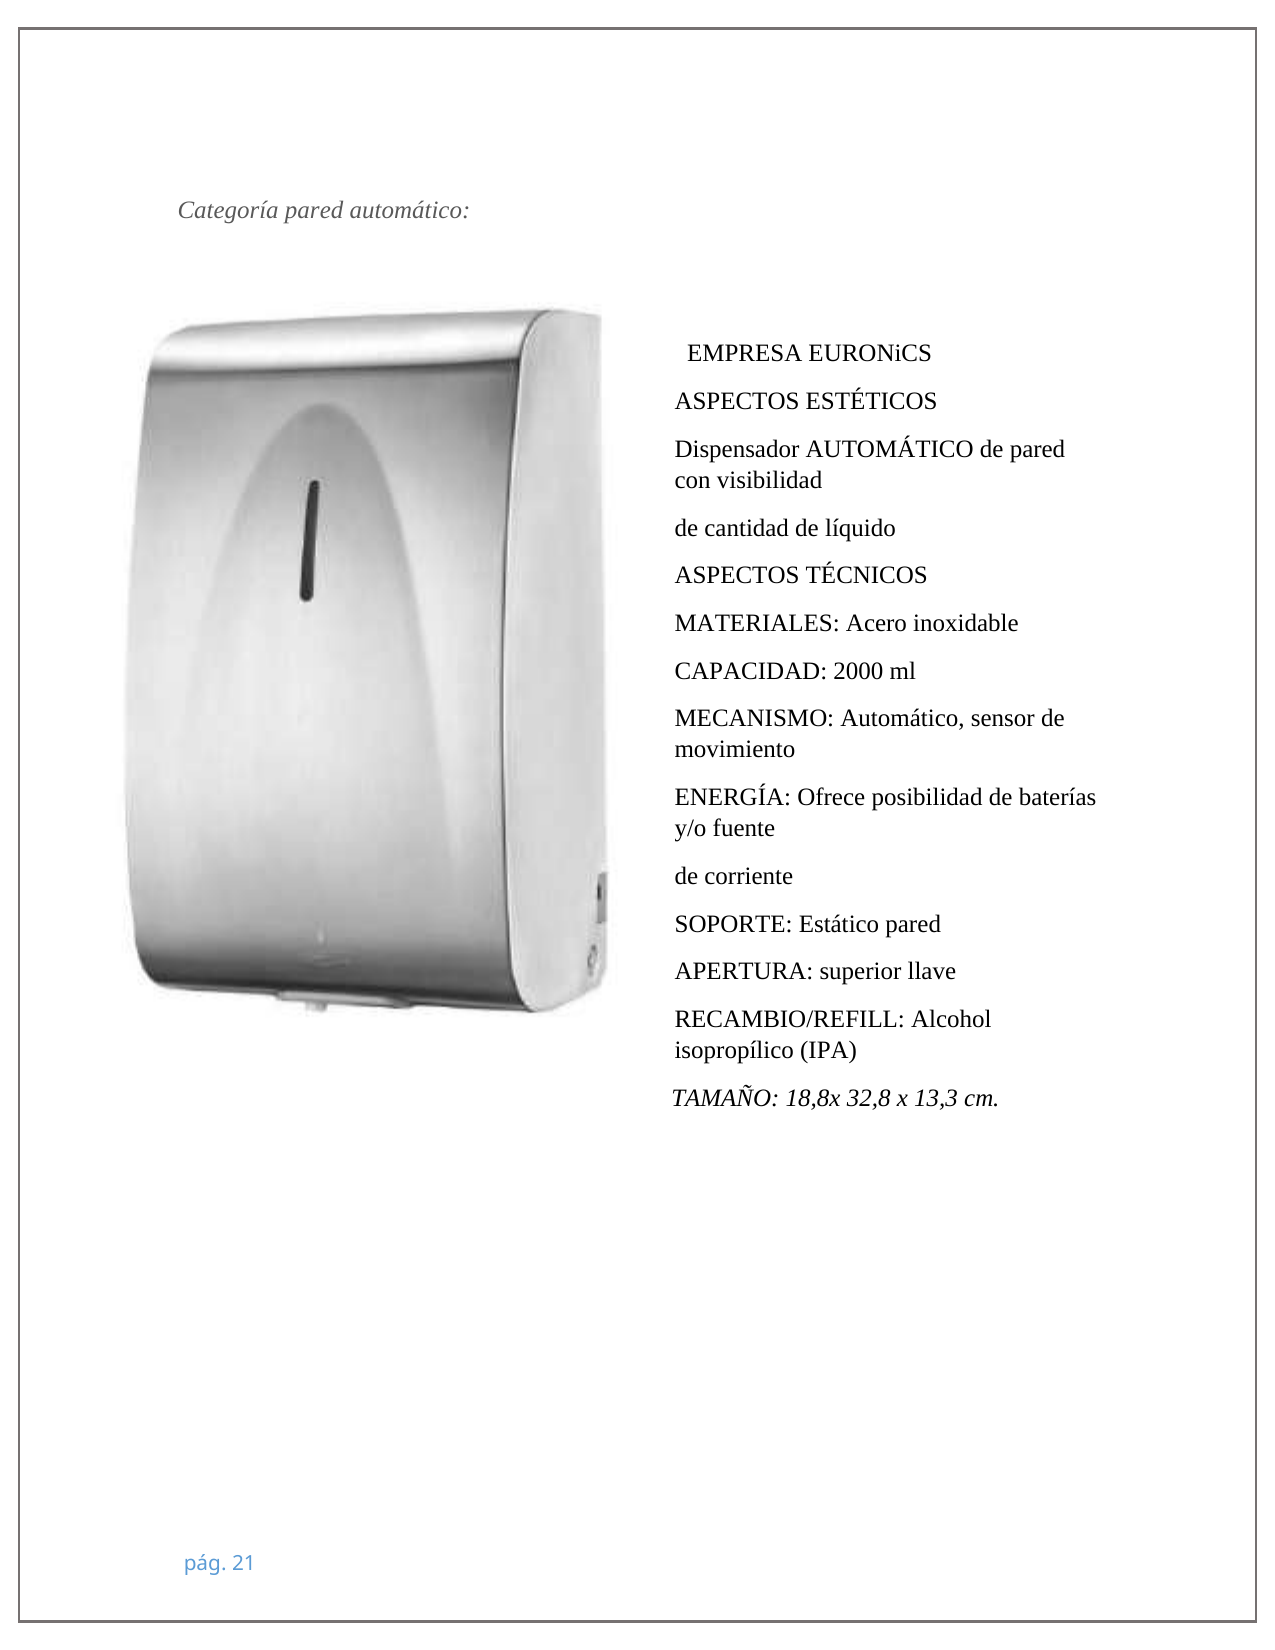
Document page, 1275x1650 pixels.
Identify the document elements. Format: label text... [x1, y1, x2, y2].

text ASPECTOS ESTÉTICOS [656, 386, 1098, 415]
text CAPACIDAD: 2000 ml [656, 656, 1098, 684]
text Categoría pared automático: [177, 195, 1098, 224]
text ENERGÍA: Ofrece posibilidad de baterías y/o fuente [656, 782, 1098, 842]
text ASPECTOS TÉCNICOS [656, 560, 1098, 589]
text TAMAÑO: 18,8x 32,8 x 13,3 cm. [627, 1083, 1098, 1112]
text RECAMBIO/REFILL: Alcohol isopropílico (IPA) [177, 1004, 1098, 1064]
text EMPRESA EURONiCS [656, 338, 1098, 367]
text Dispensador AUTOMÁTICO de pared con visibilidad [656, 434, 1098, 494]
text SOPORTE: Estático pared [656, 909, 1098, 937]
text MECANISMO: Automático, sensor de movimiento [656, 703, 1098, 763]
text APERTURA: superior llave [656, 956, 1098, 985]
text MATERIALES: Acero inoxidable [656, 608, 1098, 637]
text de corriente [656, 861, 1098, 890]
text de cantidad de líquido [656, 513, 1098, 541]
